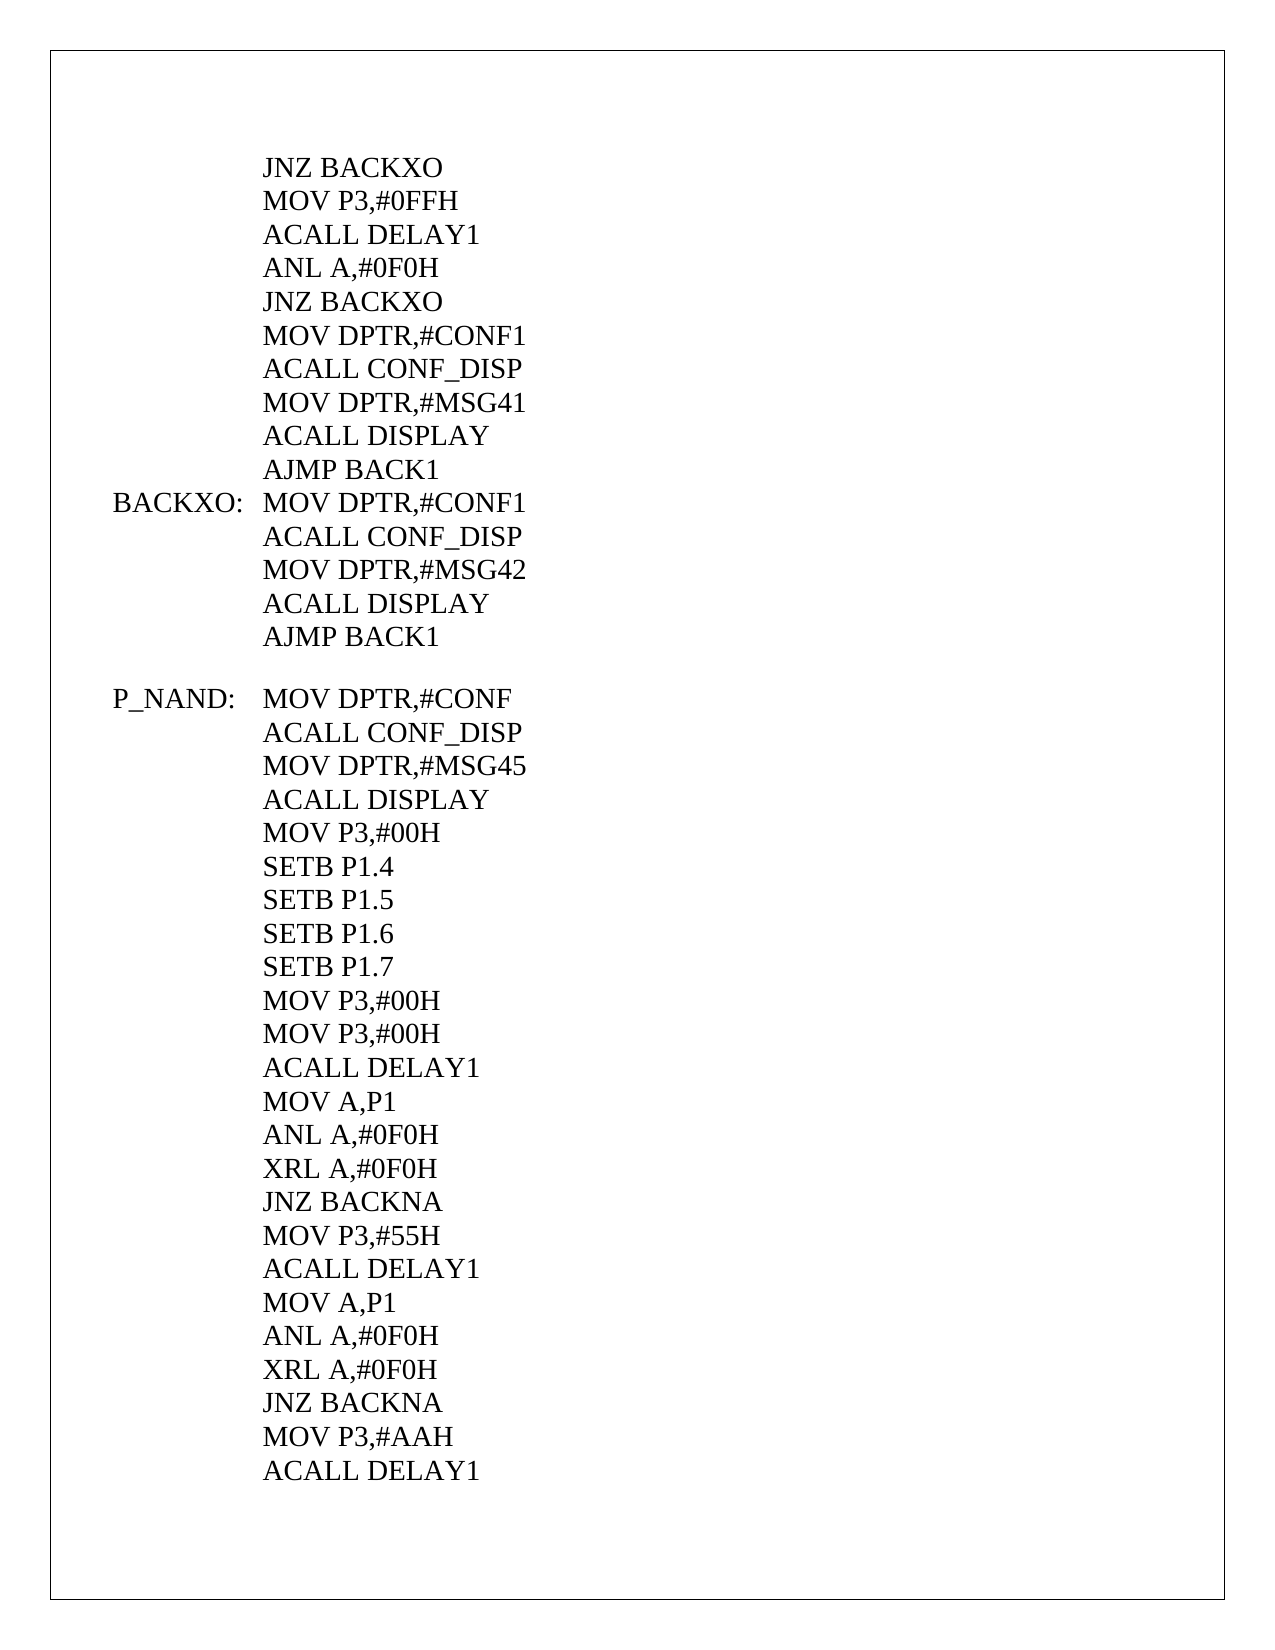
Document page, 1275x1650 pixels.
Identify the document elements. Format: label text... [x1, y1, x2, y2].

text MOV DPTR,#MSG42 [112, 552, 1162, 586]
text ACALL DELAY1 [112, 1050, 1162, 1084]
text MOV A,P1 [112, 1084, 1162, 1117]
text ACALL DISPLAY [112, 782, 1162, 815]
text ANL A,#0F0H [112, 251, 1162, 284]
text AJMP BACK1 [112, 452, 1162, 485]
text MOV DPTR,#MSG45 [112, 748, 1162, 782]
text SETB P1.5 [112, 882, 1162, 916]
text MOV A,P1 [112, 1285, 1162, 1318]
text ANL A,#0F0H [112, 1318, 1162, 1352]
text MOV P3,#00H [112, 815, 1162, 849]
text XRL A,#0F0H [112, 1352, 1162, 1386]
text MOV P3,#00H [112, 1017, 1162, 1050]
text MOV DPTR,#MSG41 [112, 385, 1162, 418]
text BACKXO: MOV DPTR,#CONF1 [112, 485, 1162, 519]
text MOV P3,#AAH [112, 1419, 1162, 1453]
text MOV P3,#0FFH [112, 183, 1162, 217]
text SETB P1.4 [112, 849, 1162, 882]
text ACALL DISPLAY [112, 418, 1162, 452]
text JNZ BACKXO [112, 284, 1162, 318]
text ACALL DISPLAY [112, 586, 1162, 619]
text MOV P3,#00H [112, 983, 1162, 1017]
text ACALL CONF_DISP [112, 715, 1162, 748]
text P_NAND: MOV DPTR,#CONF [112, 681, 1162, 715]
text JNZ BACKNA [112, 1386, 1162, 1419]
text ANL A,#0F0H [112, 1117, 1162, 1151]
text SETB P1.7 [112, 949, 1162, 983]
text ACALL DELAY1 [112, 1453, 1162, 1486]
text MOV P3,#55H [112, 1218, 1162, 1251]
text AJMP BACK1 [112, 619, 1162, 653]
text ACALL DELAY1 [112, 217, 1162, 251]
text SETB P1.6 [112, 916, 1162, 949]
text JNZ BACKXO [112, 150, 1162, 183]
text ACALL CONF_DISP [112, 351, 1162, 385]
text XRL A,#0F0H [112, 1151, 1162, 1184]
text ACALL CONF_DISP [112, 519, 1162, 552]
text JNZ BACKNA [112, 1184, 1162, 1218]
text MOV DPTR,#CONF1 [112, 318, 1162, 351]
text ACALL DELAY1 [112, 1251, 1162, 1285]
